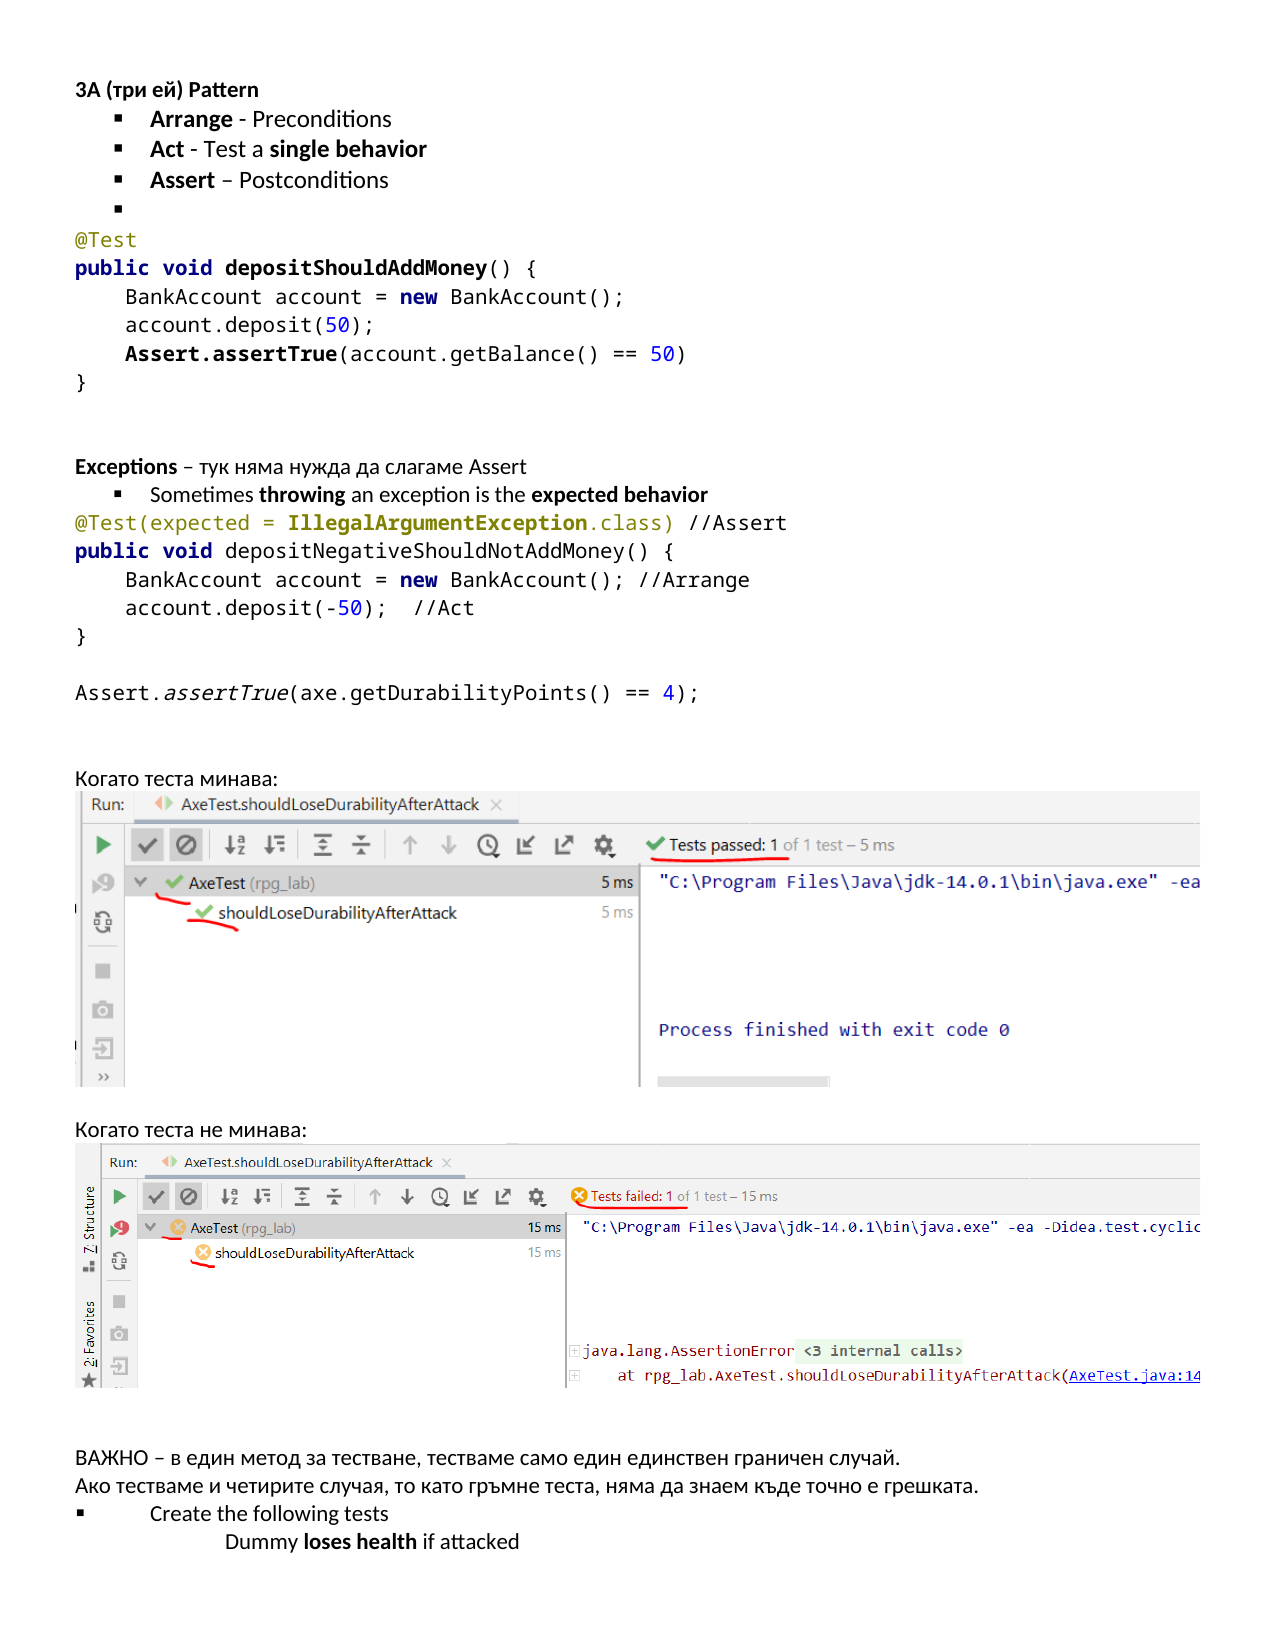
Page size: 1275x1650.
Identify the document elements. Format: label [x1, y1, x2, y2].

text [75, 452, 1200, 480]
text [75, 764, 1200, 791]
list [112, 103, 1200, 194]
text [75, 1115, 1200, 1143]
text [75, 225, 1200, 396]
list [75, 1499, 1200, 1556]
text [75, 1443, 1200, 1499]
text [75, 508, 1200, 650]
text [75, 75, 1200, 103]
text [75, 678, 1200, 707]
picture [75, 791, 1200, 1087]
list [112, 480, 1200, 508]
picture [75, 1143, 1200, 1388]
